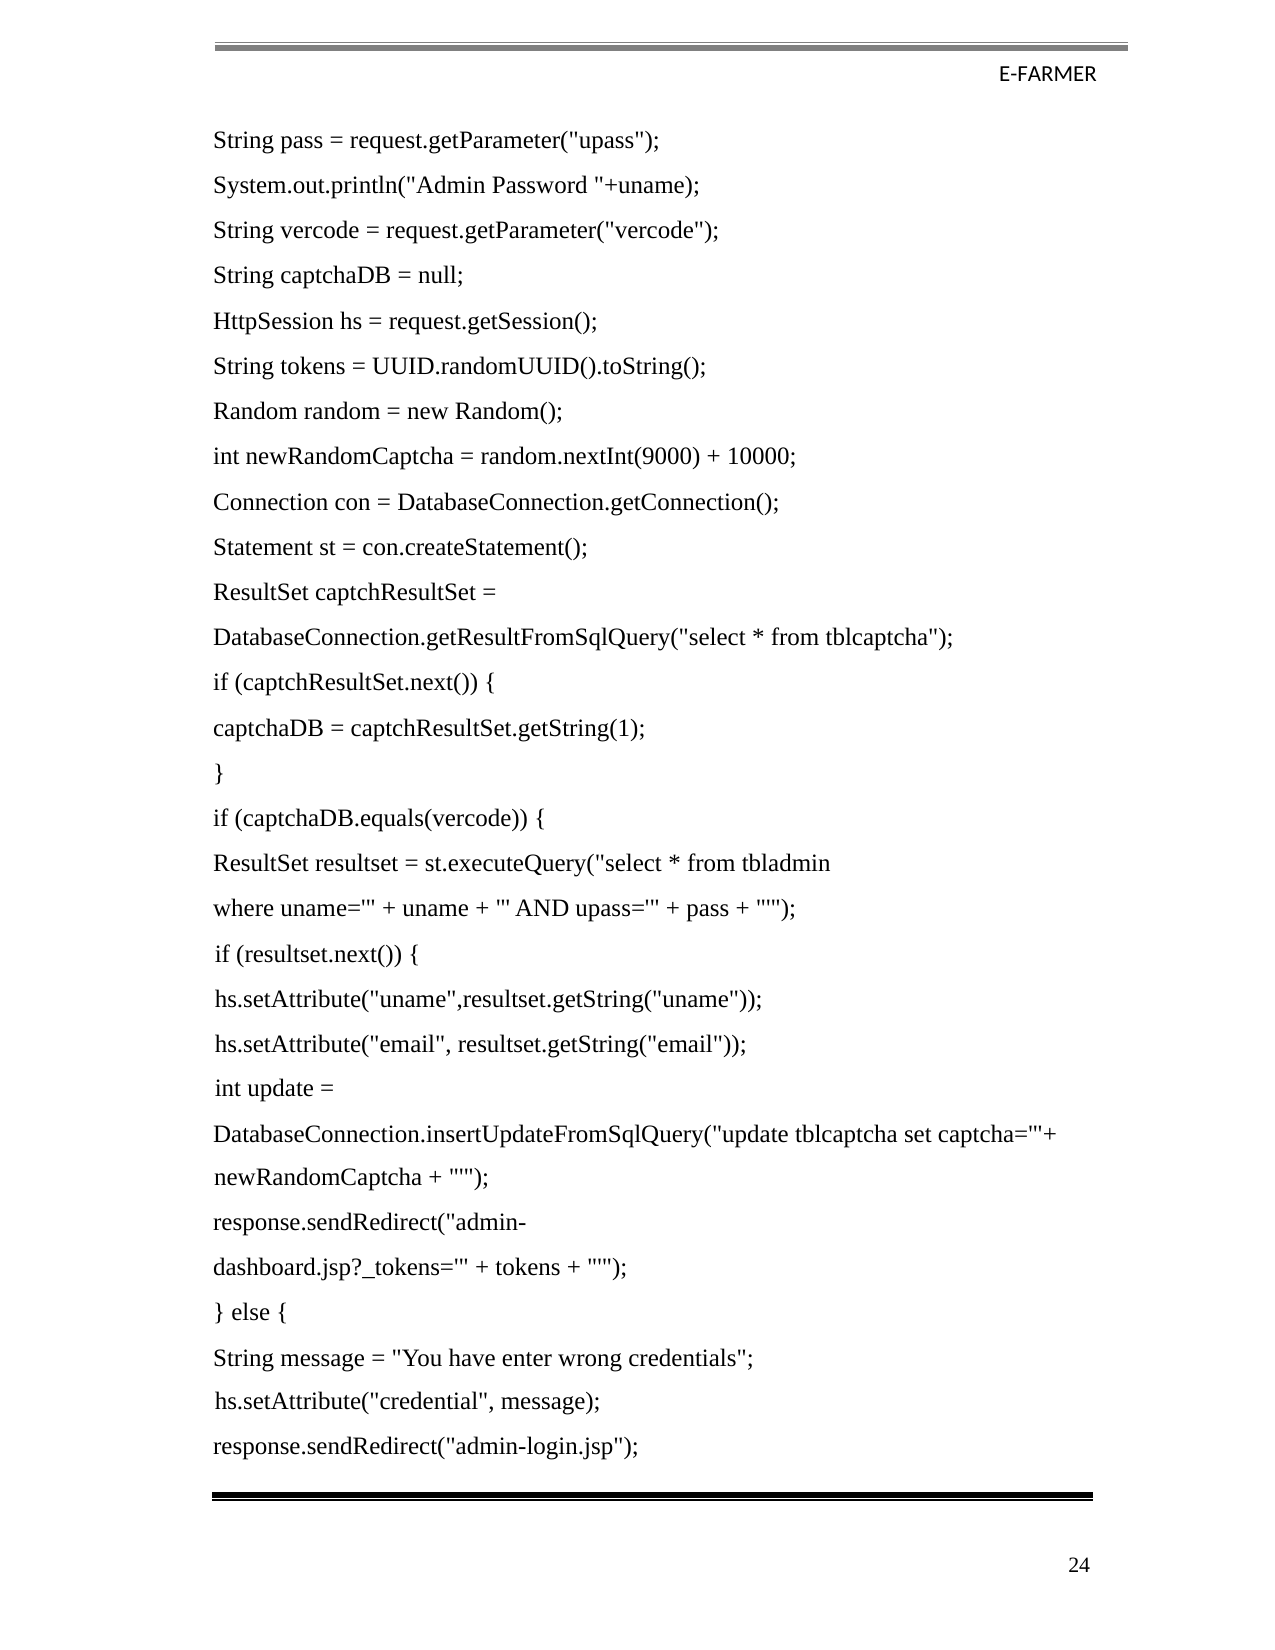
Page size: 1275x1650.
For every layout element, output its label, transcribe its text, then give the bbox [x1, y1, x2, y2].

text ResultSet captchResultSet = [213, 577, 1128, 606]
text } [213, 758, 1128, 787]
text hs.setAttribute("email", resultset.getString("email")); [214, 1029, 1128, 1058]
text if (resultset.next()) { [214, 939, 1091, 967]
text hs.setAttribute("uname",resultset.getString("uname")); [214, 984, 1091, 1013]
text if (captchResultSet.next()) { [213, 667, 1128, 696]
text if (captchaDB.equals(vercode)) { [213, 803, 1128, 832]
text response.sendRedirect("admin-login.jsp"); [213, 1431, 1128, 1460]
text DatabaseConnection.getResultFromSqlQuery("select * from tblcaptcha"); [213, 622, 1091, 651]
text response.sendRedirect("admin- [213, 1207, 1128, 1236]
text } else { [213, 1297, 1128, 1326]
text where uname='" + uname + "' AND upass='" + pass + "'"); [213, 893, 1091, 922]
text Statement st = con.createStatement(); [213, 532, 1128, 561]
text String captchaDB = null; [213, 261, 1128, 289]
text int update = [214, 1073, 1128, 1102]
text int newRandomCaptcha = random.nextInt(9000) + 10000; [213, 441, 1128, 470]
text Random random = new Random(); [213, 396, 975, 425]
text String message = "You have enter wrong credentials"; hs.setAttribute("credential", message); [213, 1343, 1091, 1414]
text captchaDB = captchResultSet.getString(1); [213, 713, 1128, 741]
text String tokens = UUID.randomUUID().toString(); [213, 351, 975, 380]
text System.out.println("Admin Password "+uname); [213, 170, 1128, 199]
text String vercode = request.getParameter("vercode"); [213, 215, 1128, 244]
text dashboard.jsp?_tokens='" + tokens + "'"); [213, 1252, 1091, 1281]
text ResultSet resultset = st.executeQuery("select * from tbladmin [213, 848, 1128, 877]
text DatabaseConnection.insertUpdateFromSqlQuery("update tblcaptcha set captcha='"+ newRandomCaptcha + "'"); [213, 1119, 1091, 1191]
text Connection con = DatabaseConnection.getConnection(); [213, 487, 1128, 515]
text String pass = request.getParameter("upass"); [213, 125, 1128, 154]
text HttpSession hs = request.getSession(); [213, 306, 1128, 334]
